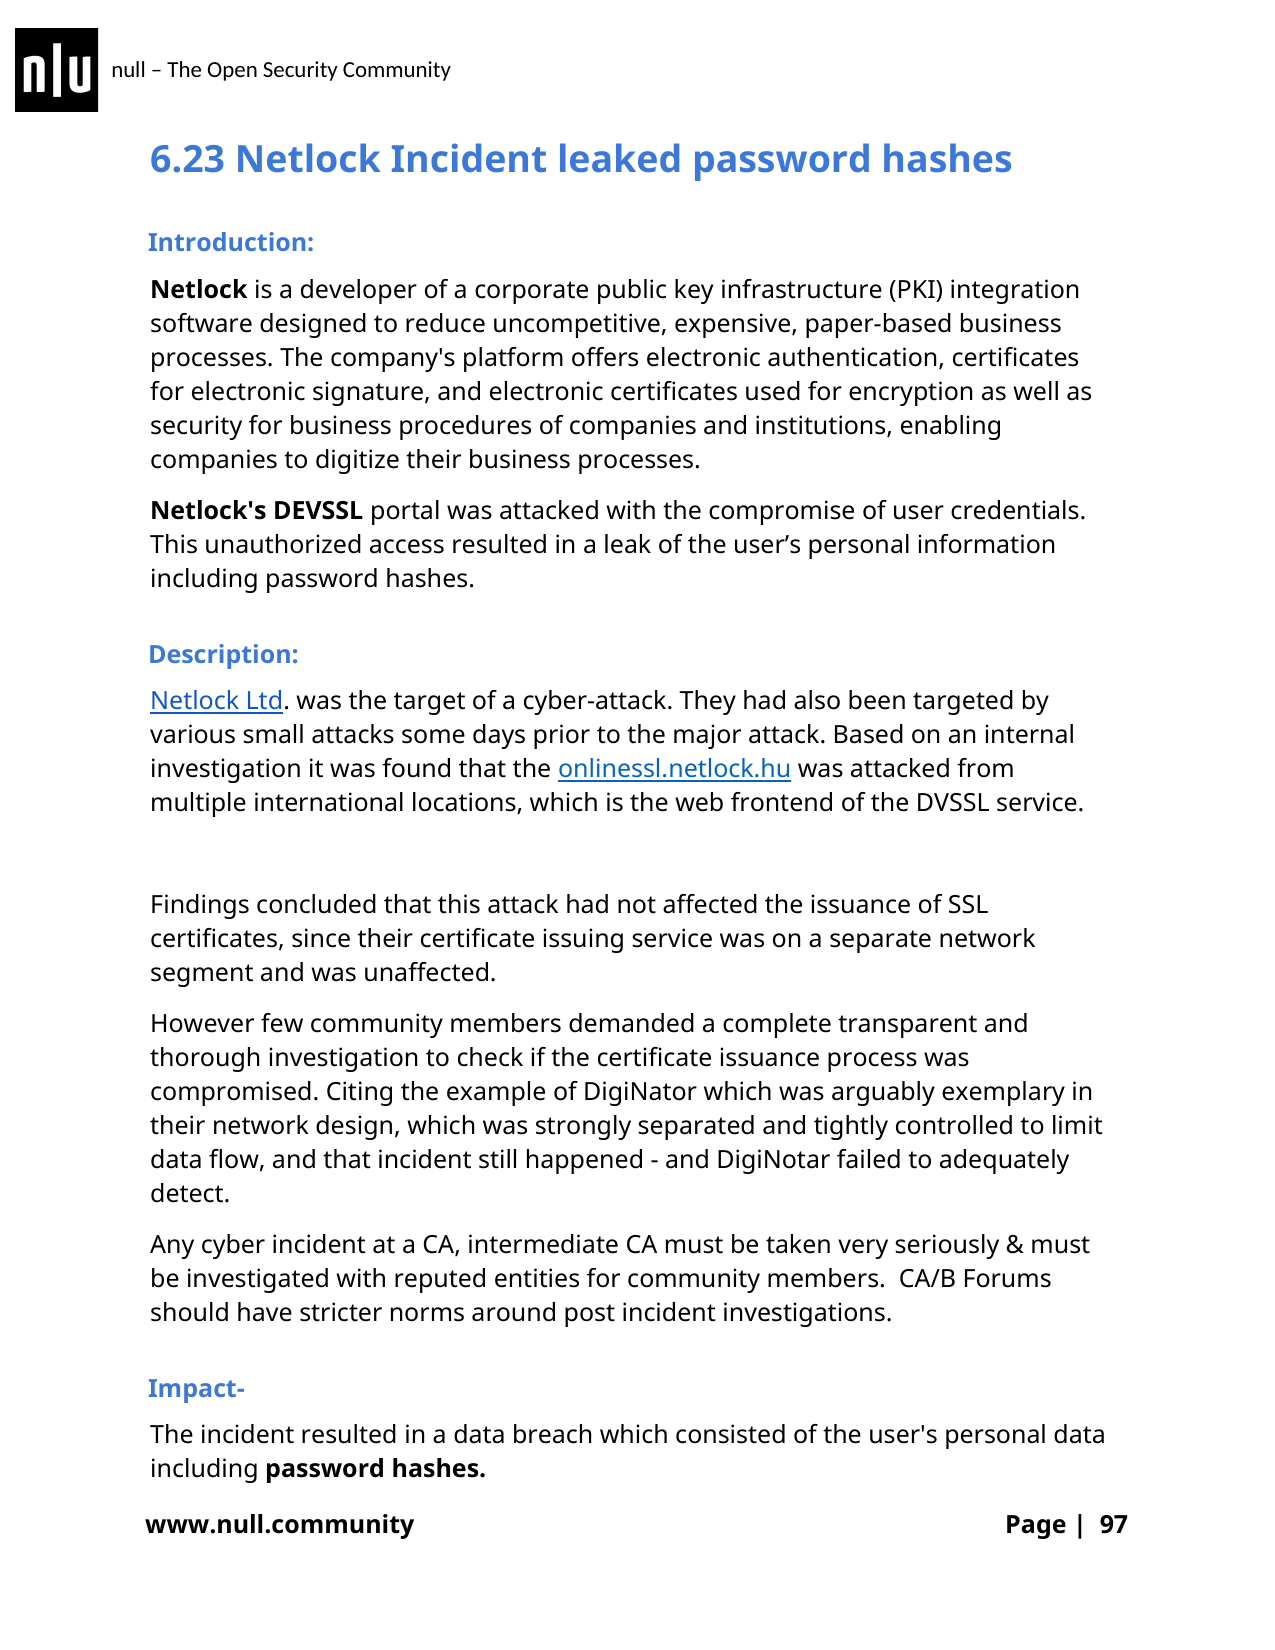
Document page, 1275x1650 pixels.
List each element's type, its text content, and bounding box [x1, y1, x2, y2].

text 6.23 Netlock Incident leaked password hashes [150, 132, 1108, 183]
subtitle Introduction: [148, 225, 1108, 259]
subtitle Impact- [148, 1370, 1108, 1404]
subtitle Description: [148, 636, 1108, 670]
text Netlock Ltd. was the target of a cyber-attack. They had also been targeted by various small attacks some days prior to the major attack. Based on an internal investigation it was found that the onlinessl.netlock.hu was attacked from multiple international locations, which is the web frontend of the DVSSL service. [150, 683, 1108, 819]
text However few community members demanded a complete transparent and thorough investigation to check if the certificate issuance process was compromised. Citing the example of DigiNator which was arguably exemplary in their network design, which was strongly separated and tightly controlled to limit data flow, and that incident still happened - and DigiNotar failed to adequately detect. [150, 1005, 1108, 1210]
text Any cyber incident at a CA, intermediate CA must be taken very seriously & must be investigated with reputed entities for community members. CA/B Forums should have stricter norms around post incident investigations. [150, 1226, 1108, 1329]
text Netlock is a developer of a corporate public key infrastructure (PKI) integration software designed to reduce uncompetitive, expensive, paper-based business processes. The company's platform offers electronic authentication, certificates for electronic signature, and electronic certificates used for encryption as well as security for business procedures of companies and institutions, enabling companies to digitize their business processes. [150, 271, 1108, 476]
text Netlock's DEVSSL portal was attacked with the compromise of user credentials. This unauthorized access resulted in a leak of the user’s personal information including password hashes. [150, 492, 1108, 595]
text The incident resulted in a data breach which consisted of the user's personal data including password hashes. [150, 1417, 1108, 1485]
text Findings concluded that this attack had not affected the issuance of SSL certificates, since their certificate issuing service was on a separate network segment and was unaffected. [150, 887, 1108, 989]
picture [15, 28, 99, 112]
